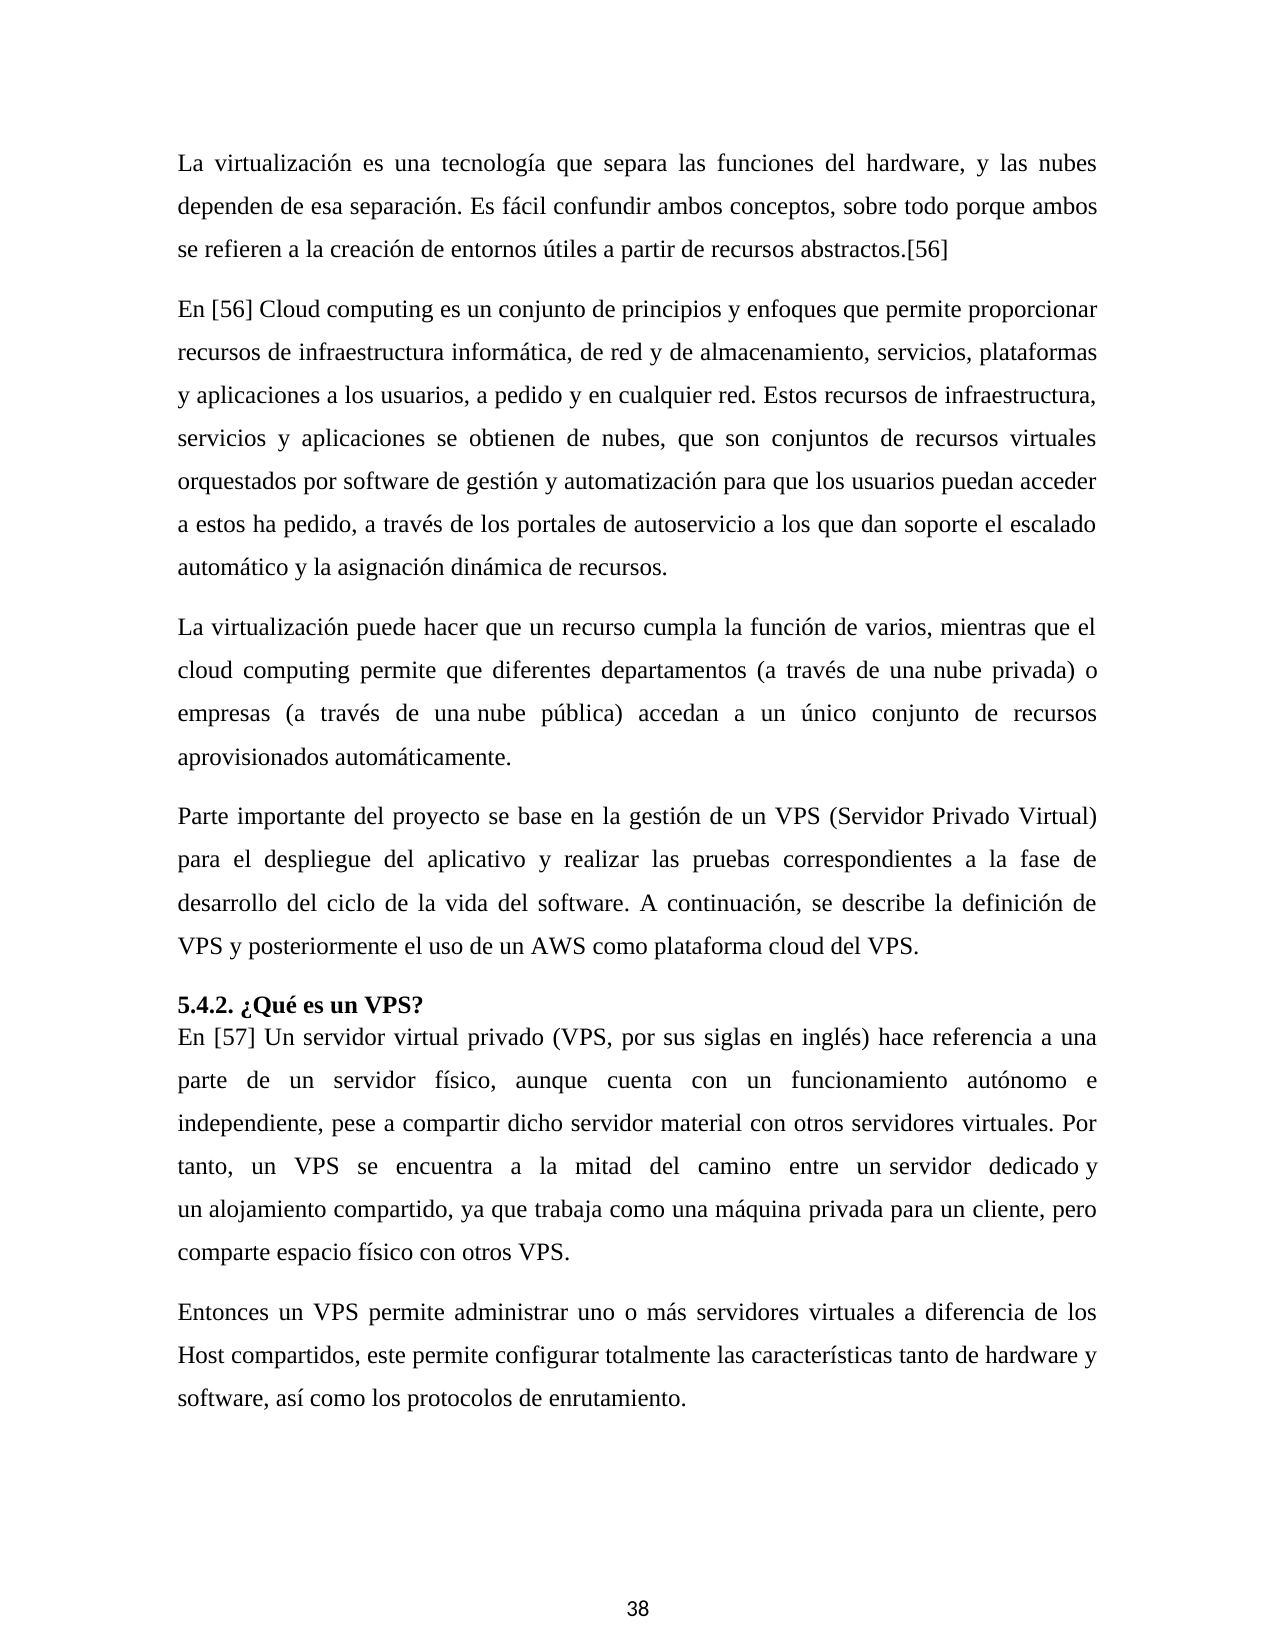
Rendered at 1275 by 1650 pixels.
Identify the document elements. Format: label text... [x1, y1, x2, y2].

text Entonces un VPS permite administrar uno o más servidores virtuales a diferencia de los Host compartidos, este permite configurar totalmente las características tanto de hardware y software, así como los protocolos de enrutamiento. [177, 1297, 1098, 1412]
text La virtualización puede hacer que un recurso cumpla la función de varios, mientras que el cloud computing permite que diferentes departamentos (a través de una nube privada) o empresas (a través de una nube pública) accedan a un único conjunto de recursos aprovisionados automáticamente. [177, 612, 1098, 770]
text La virtualización es una tecnología que separa las funciones del hardware, y las nubes dependen de esa separación. Es fácil confundir ambos conceptos, sobre todo porque ambos se refieren a la creación de entornos útiles a partir de recursos abstractos.[56] [177, 148, 1098, 263]
text En [57] Un servidor virtual privado (VPS, por sus siglas en inglés) hace referencia a una parte de un servidor físico, aunque cuenta con un funcionamiento autónomo e independiente, pese a compartir dicho servidor material con otros servidores virtuales. Por tanto, un VPS se encuentra a la mitad del camino entre un servidor dedicado y un alojamiento compartido, ya que trabaja como una máquina privada para un cliente, pero comparte espacio físico con otros VPS. [177, 1022, 1098, 1266]
text En [56] Cloud computing es un conjunto de principios y enfoques que permite proporcionar recursos de infraestructura informática, de red y de almacenamiento, servicios, plataformas y aplicaciones a los usuarios, a pedido y en cualquier red. Estos recursos de infraestructura, servicios y aplicaciones se obtienen de nubes, que son conjuntos de recursos virtuales orquestados por software de gestión y automatización para que los usuarios puedan acceder a estos ha pedido, a través de los portales de autoservicio a los que dan soporte el escalado automático y la asignación dinámica de recursos. [177, 294, 1098, 581]
text Parte importante del proyecto se base en la gestión de un VPS (Servidor Privado Virtual) para el despliegue del aplicativo y realizar las pruebas correspondientes a la fase de desarrollo del ciclo de la vida del software. A continuación, se describe la definición de VPS y posteriormente el uso de un AWS como plataforma cloud del VPS. [177, 801, 1098, 959]
subtitle 5.4.2. ¿Qué es un VPS? [177, 991, 1098, 1019]
